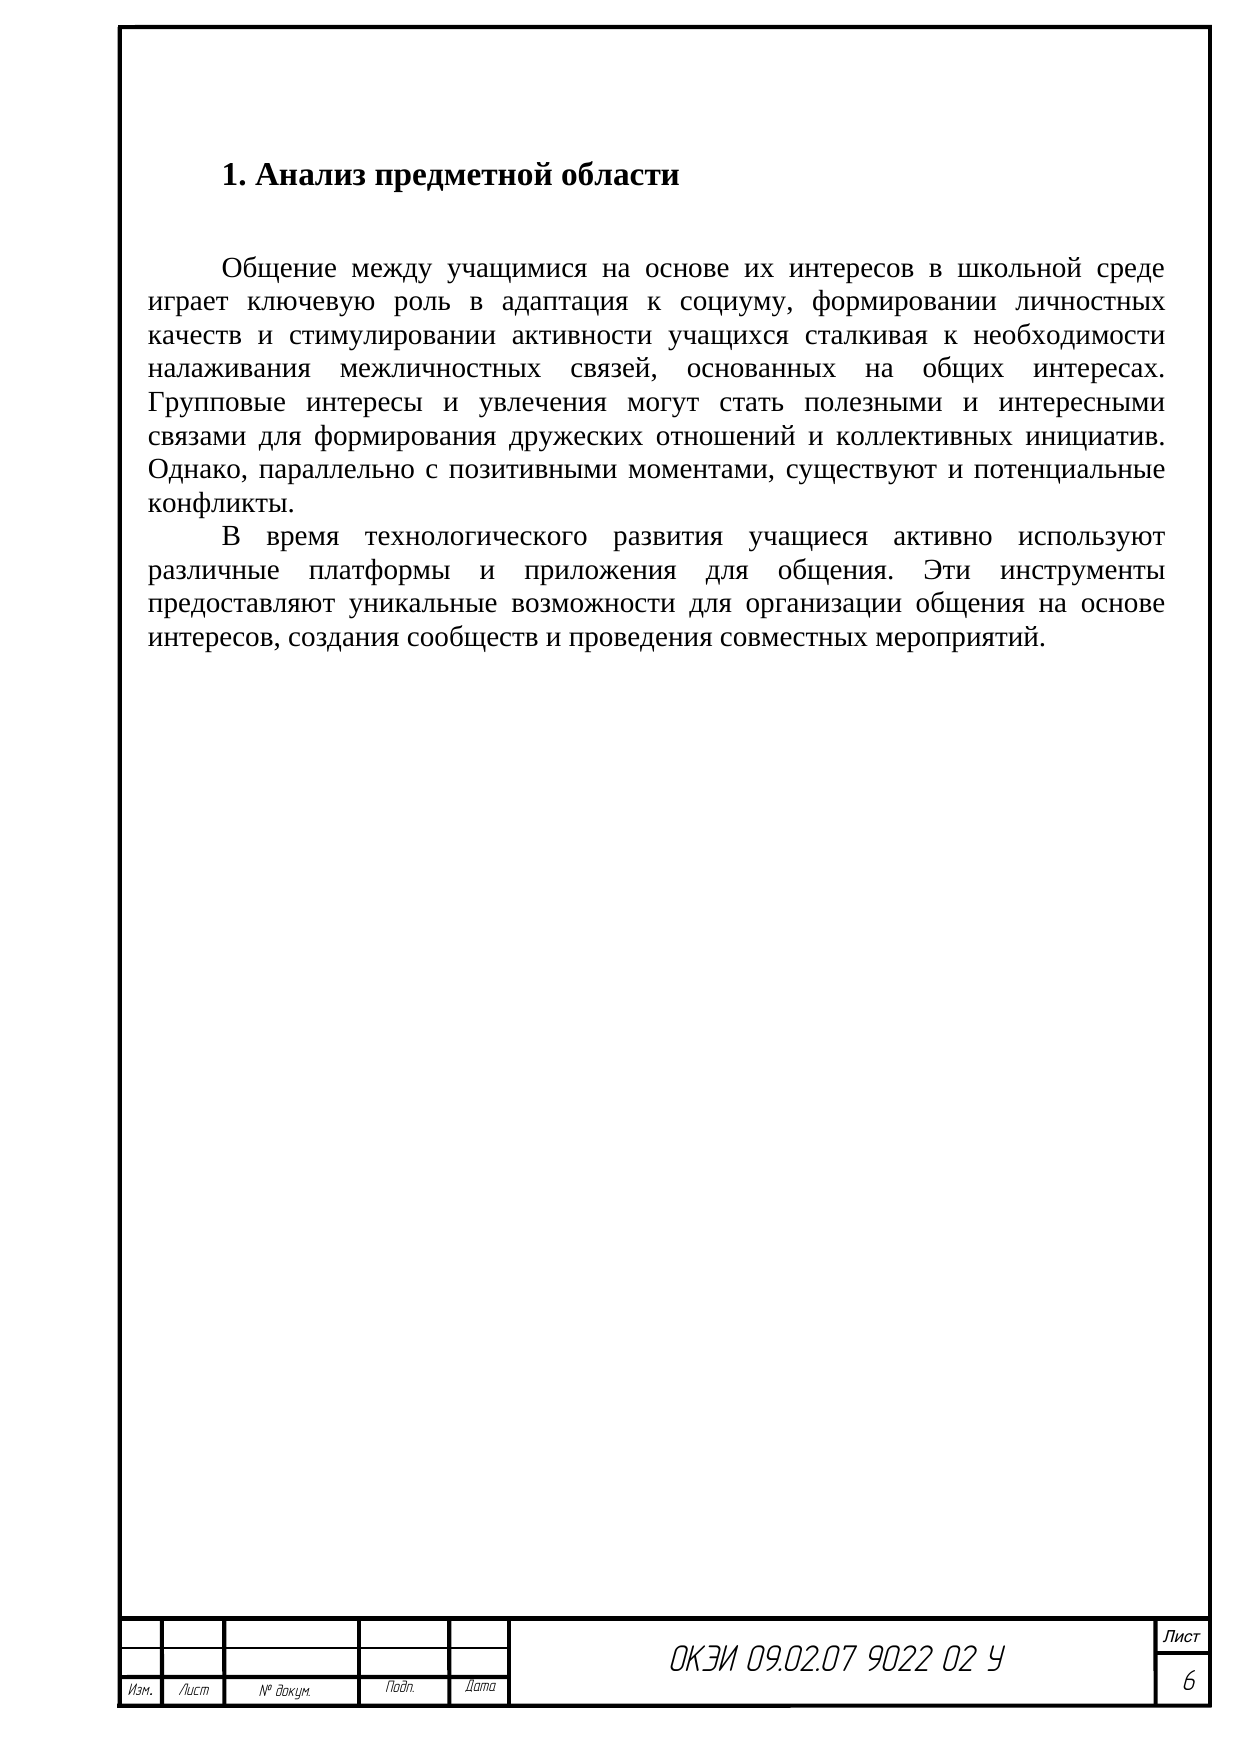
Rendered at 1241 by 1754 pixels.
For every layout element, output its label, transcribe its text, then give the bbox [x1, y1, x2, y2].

subtitle 1. Анализ предметной области [148, 154, 1196, 192]
text Общение между учащимися на основе их интересов в школьной среде играет ключевую роль в адаптация к социуму, формировании личностных качеств и стимулировании активности учащихся сталкивая к необходимости налаживания межличностных связей, основанных на общих интересах. Групповые интересы и увлечения могут стать полезными и интересными связами для формирования дружеских отношений и коллективных инициатив. Однако, параллельно с позитивными моментами, существуют и потенциальные конфликты. [148, 250, 1166, 518]
text В время технологического развития учащиеся активно используют различные платформы и приложения для общения. Эти инструменты предоставляют уникальные возможности для организации общения на основе интересов, создания сообществ и проведения совместных мероприятий. [177, 518, 1196, 652]
